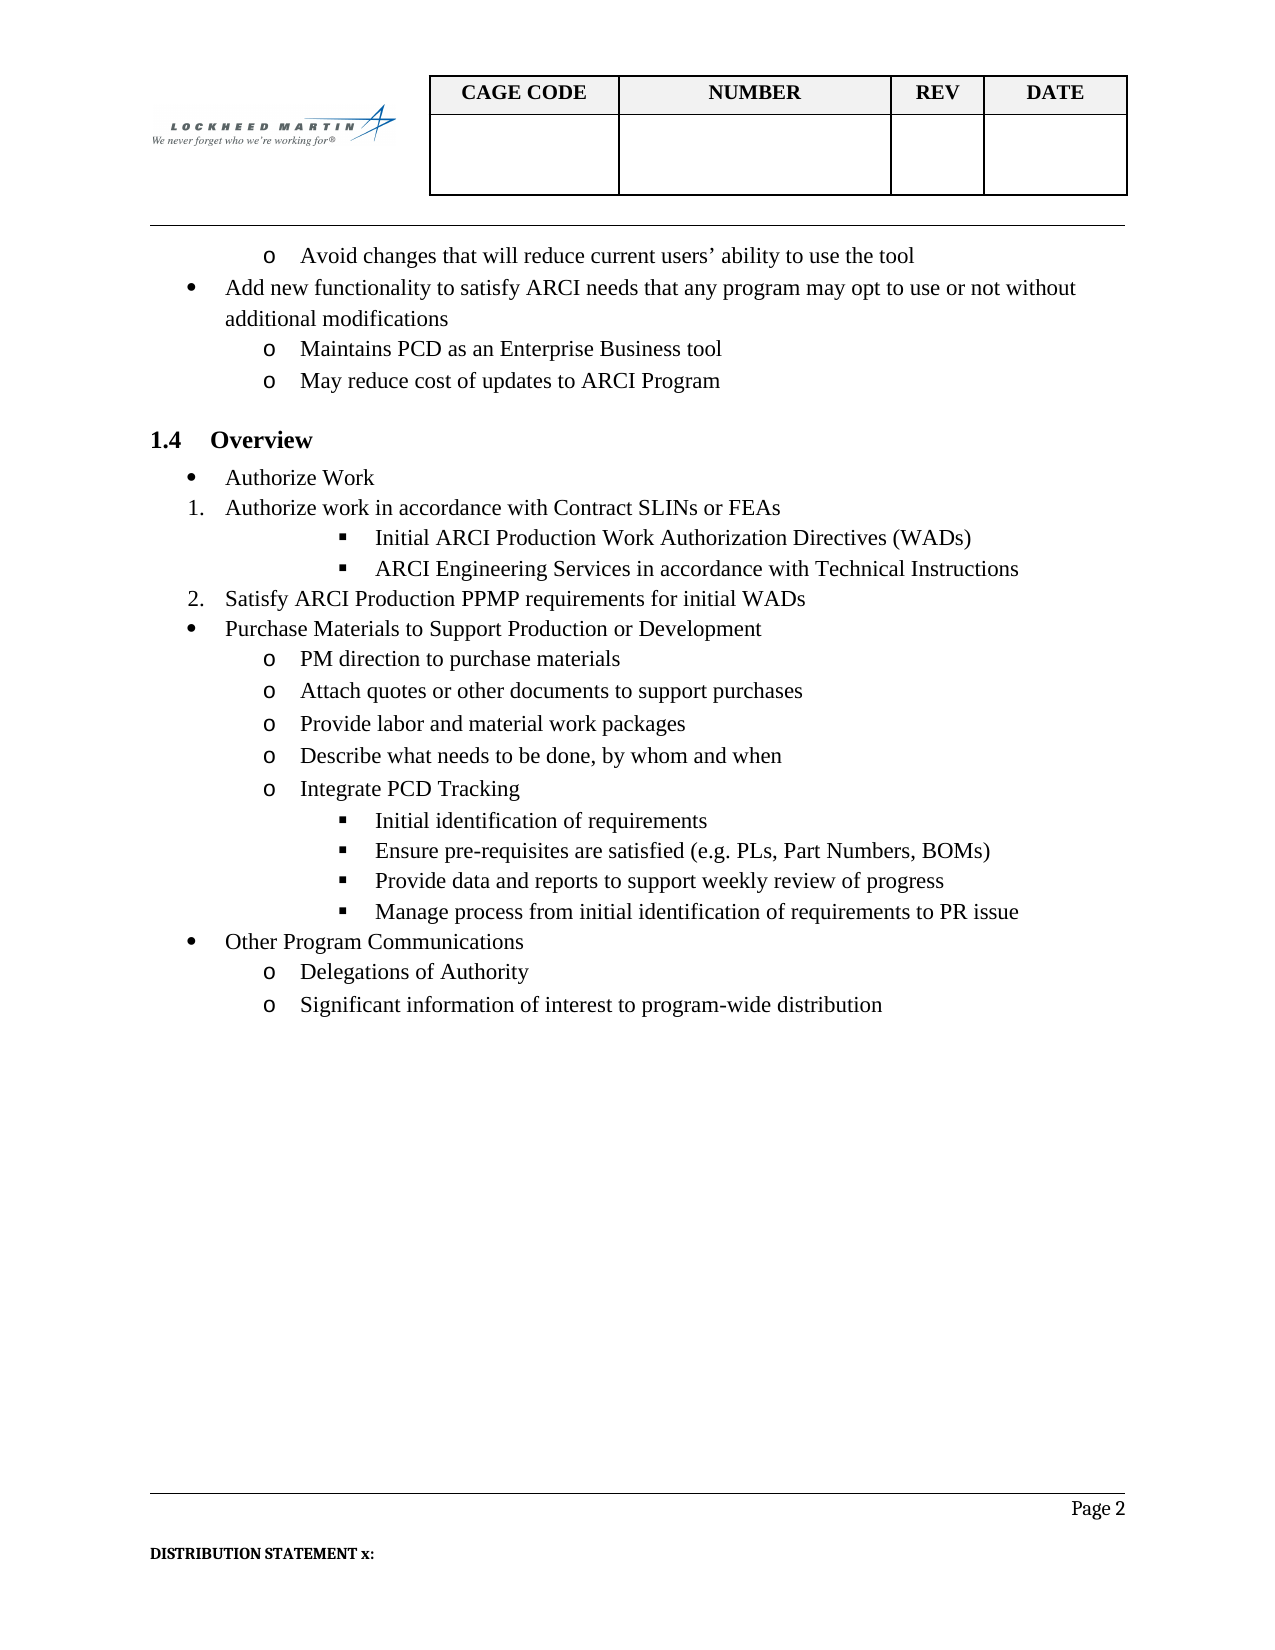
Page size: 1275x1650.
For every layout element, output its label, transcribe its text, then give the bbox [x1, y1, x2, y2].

list Maintains PCD as an Enterprise Business tool [262, 335, 1125, 363]
list Initial identification of requirements [337, 807, 1125, 833]
list Integrate PCD Tracking [262, 775, 1125, 803]
list Describe what needs to be done, by whom and when [262, 742, 1125, 771]
list Manage process from initial identification of requirements to PR issue [337, 898, 1125, 924]
list Provide data and reports to support weekly review of progress [337, 868, 1125, 894]
list Avoid changes that will reduce current users’ ability to use the tool [262, 242, 1125, 270]
list Provide labor and material work packages [262, 710, 1125, 738]
list Delegations of Authority [262, 958, 1125, 986]
list Satisfy ARCI Production PPMP requirements for initial WADs [187, 585, 1125, 611]
list Significant information of interest to program-wide distribution [262, 991, 1125, 1019]
list Purchase Materials to Support Production or Development [187, 615, 1125, 641]
list Initial ARCI Production Work Authorization Directives (WADs) [337, 524, 1125, 551]
list Authorize Work [187, 464, 1125, 490]
list Add new functionality to satisfy ARCI needs that any program may opt to use or not without additional modifications [187, 274, 1125, 331]
list Attach quotes or other documents to support purchases [262, 678, 1125, 706]
list Other Program Communications [187, 928, 1125, 954]
subtitle Overview [150, 425, 1125, 453]
list Ensure pre-requisites are satisfied (e.g. PLs, Part Numbers, BOMs) [337, 837, 1125, 864]
list Authorize work in accordance with Contract SLINs or FEAs [187, 494, 1125, 521]
list May reduce cost of updates to ARCI Program [262, 367, 1125, 396]
list PM direction to purchase materials [262, 645, 1125, 673]
picture [152, 104, 397, 146]
list ARCI Engineering Services in accordance with Technical Instructions [337, 554, 1125, 581]
